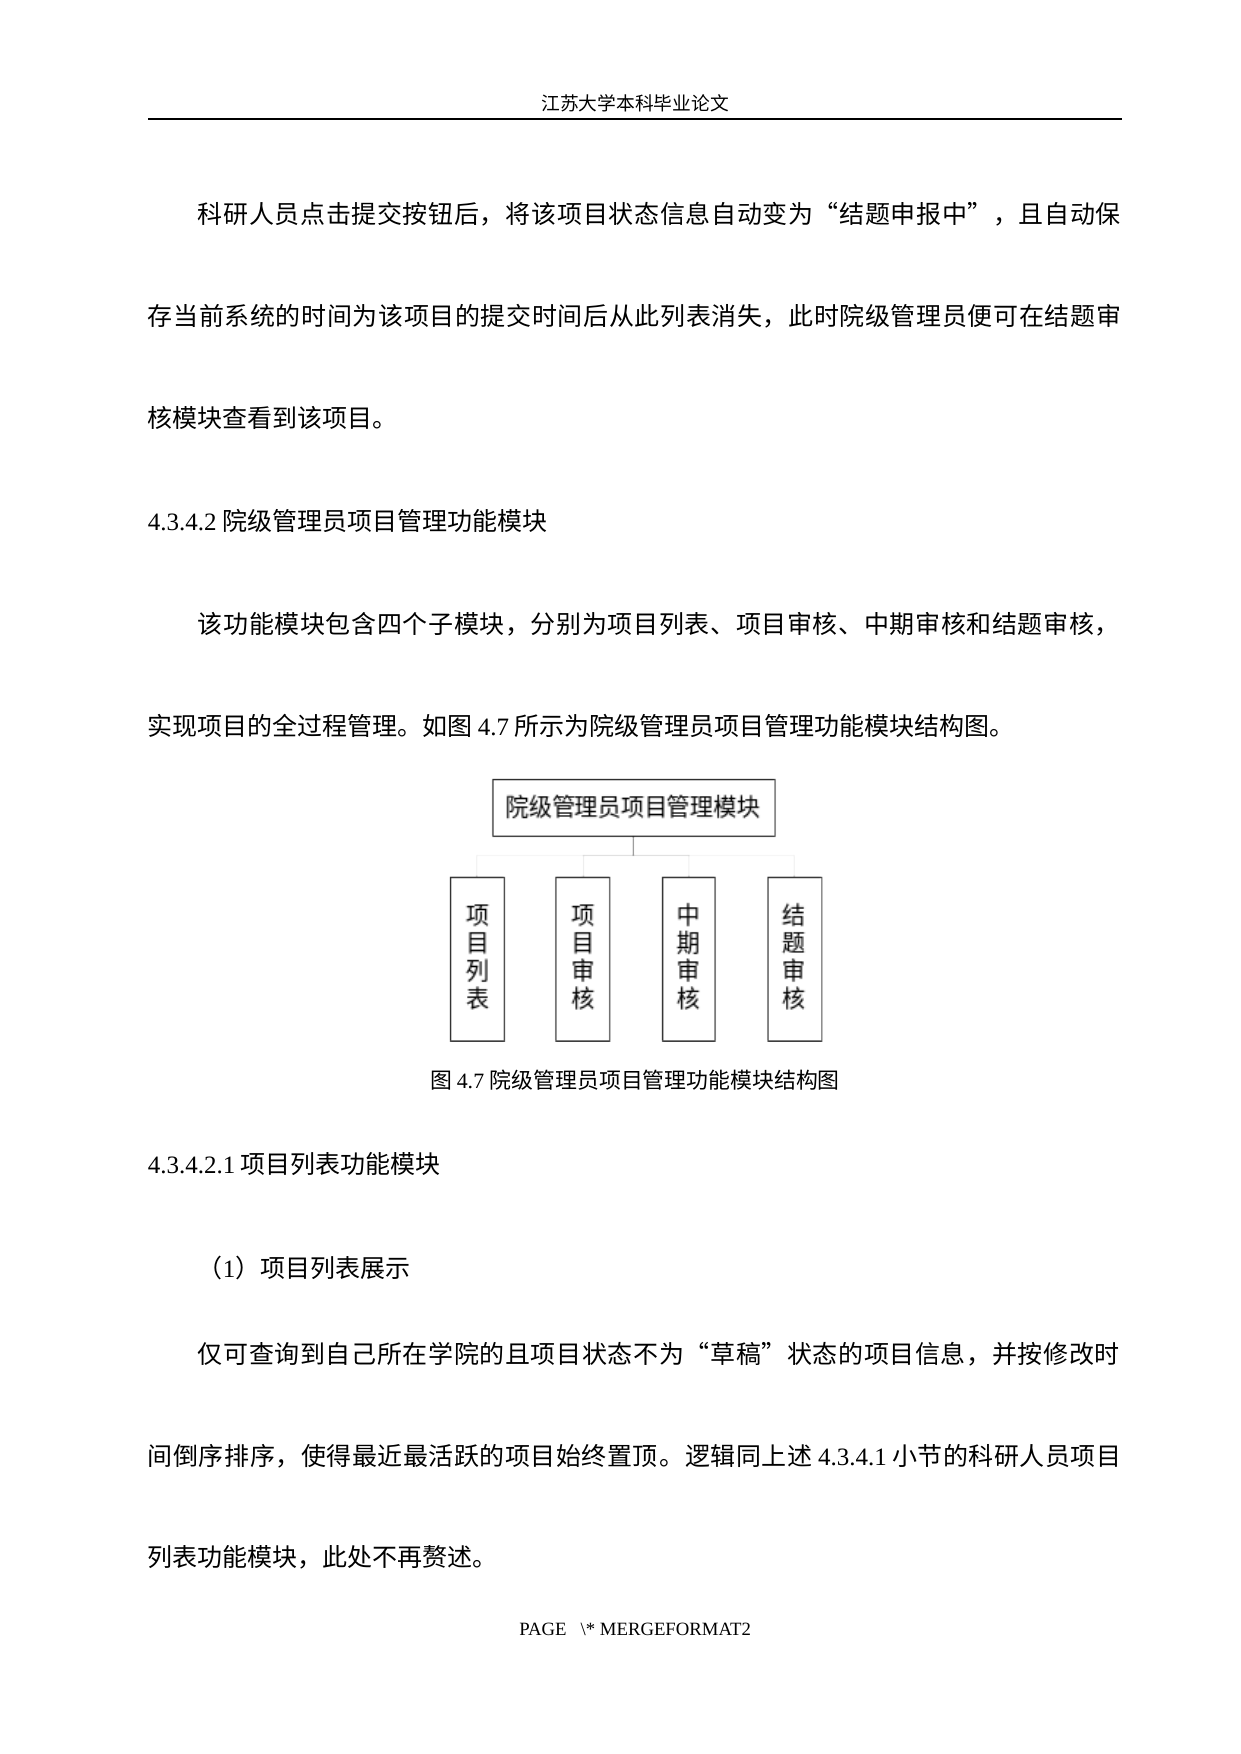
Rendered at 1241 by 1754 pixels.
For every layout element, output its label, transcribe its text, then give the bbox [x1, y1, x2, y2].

text 4.3.4.2 院级管理员项目管理功能模块 [148, 485, 1122, 553]
text 科研人员点击提交按钮后，将该项目状态信息自动变为“结题申报中”，且自动保存当前系统的时间为该项目的提交时间后从此列表消失，此时院级管理员便可在结题审核模块查看到该项目。 [148, 179, 1122, 450]
text 仅可查询到自己所在学院的且项目状态不为“草稿”状态的项目信息，并按修改时间倒序排序，使得最近最活跃的项目始终置顶。逻辑同上述4.3.4.1小节的科研人员项目列表功能模块，此处不再赘述。 [148, 1318, 1122, 1590]
text 图4.7 院级管理员项目管理功能模块结构图 [148, 1062, 1122, 1096]
text 该功能模块包含四个子模块，分别为项目列表、项目审核、中期审核和结题审核，实现项目的全过程管理。如图4.7所示为院级管理员项目管理功能模块结构图。 [148, 588, 1122, 758]
list 项目列表展示 [148, 1232, 1122, 1300]
text 4.3.4.2.1项目列表功能模块 [148, 1129, 1122, 1197]
